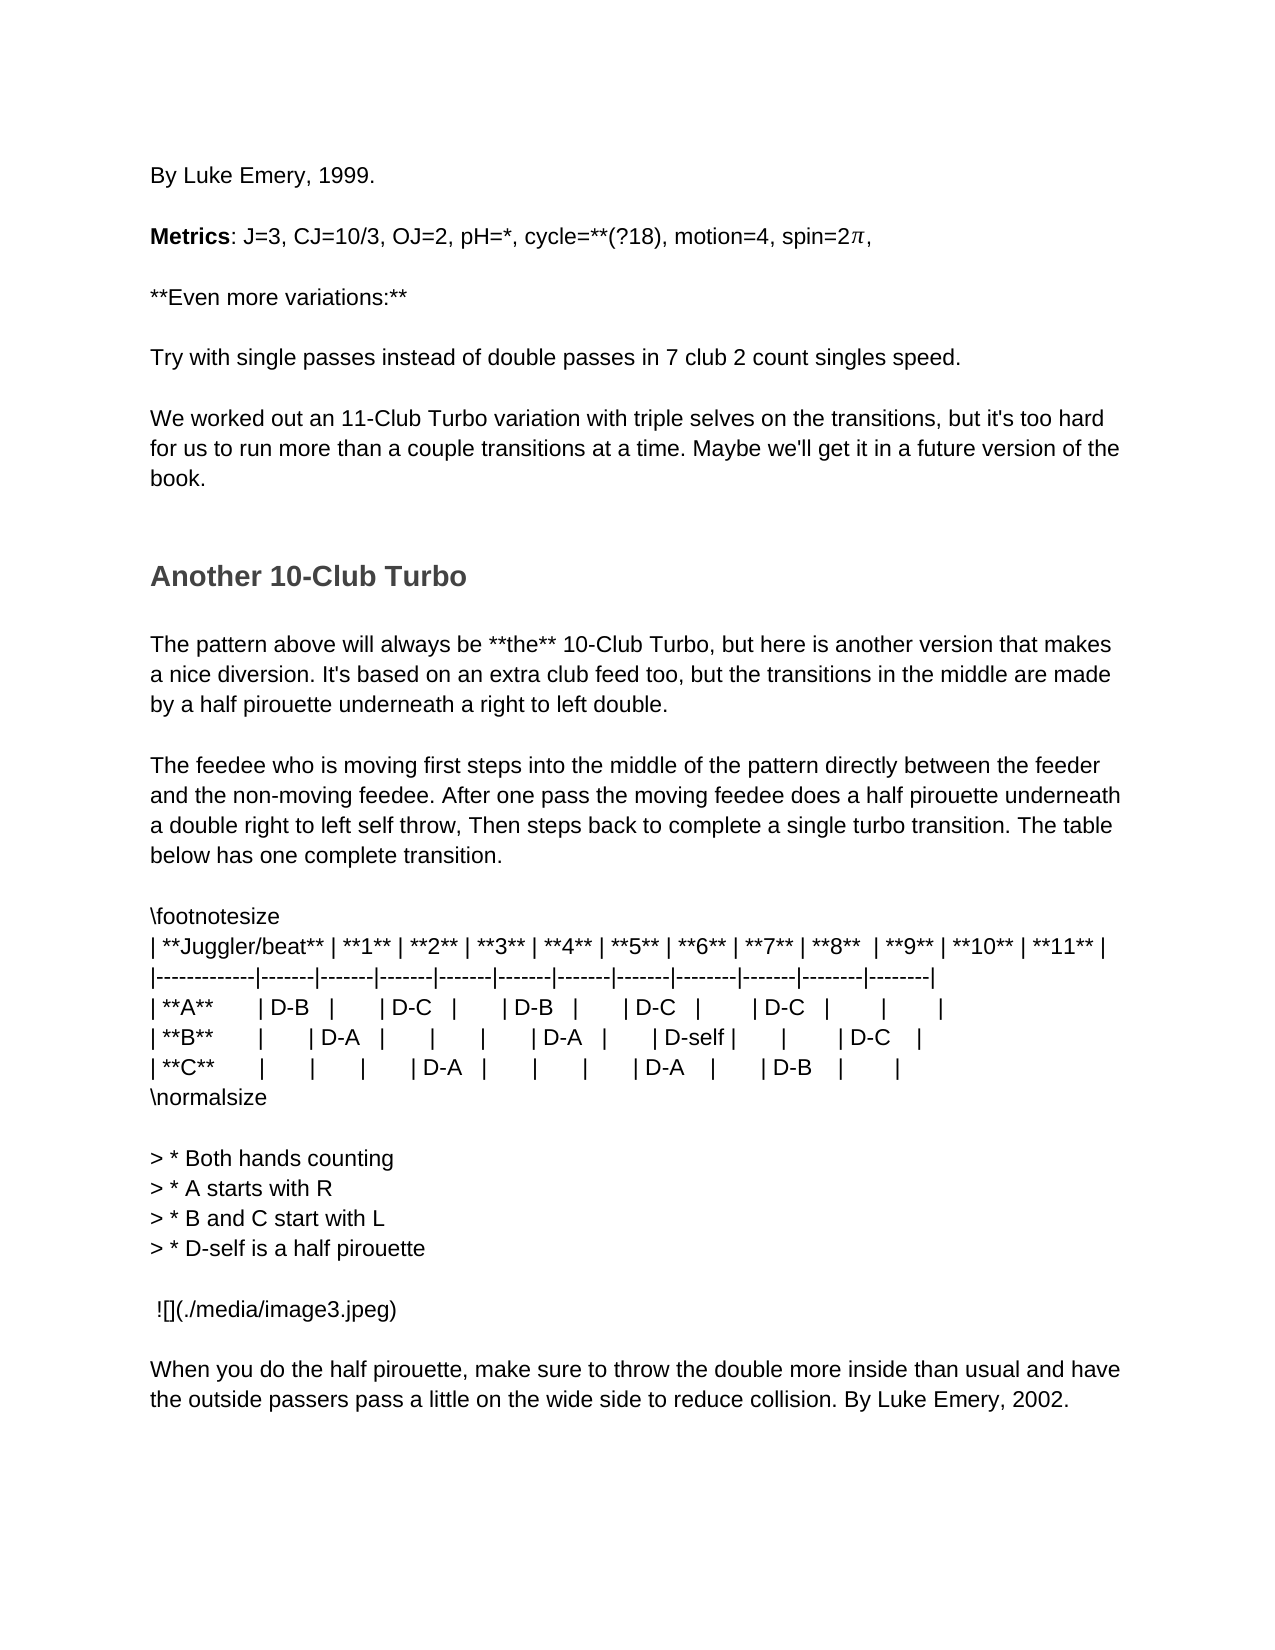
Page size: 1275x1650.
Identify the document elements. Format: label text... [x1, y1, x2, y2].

text > * B and C start with L [150, 1205, 1125, 1231]
text |-------------|-------|-------|-------|-------|-------|-------|-------|--------|-------|--------|--------| [150, 963, 1125, 989]
text When you do the half pirouette, make sure to throw the double more inside than usual and have the outside passers pass a little on the wide side to reduce collision. By Luke Emery, 2002. [150, 1356, 1125, 1412]
text | **C** | | | | D-A | | | | D-A | | D-B | | [150, 1054, 1125, 1080]
text | **B** | | D-A | | | | D-A | | D-self | | | D-C | [150, 1024, 1125, 1050]
text | **Juggler/beat** | **1** | **2** | **3** | **4** | **5** | **6** | **7** | **8** | **9** | **10** | **11** | [150, 933, 1125, 959]
text By Luke Emery, 1999. [150, 162, 1125, 188]
text > * D-self is a half pirouette [150, 1235, 1125, 1261]
text **Even more variations:** [150, 284, 1125, 310]
text ![](./media/image3.jpeg) [150, 1296, 1125, 1322]
text The feedee who is moving first steps into the middle of the pattern directly between the feeder and the non-moving feedee. After one pass the moving feedee does a half pirouette underneath a double right to left self throw, Then steps back to complete a single turbo transition. The table below has one complete transition. [150, 752, 1125, 869]
text \footnotesize [150, 903, 1125, 929]
text \normalsize [150, 1084, 1125, 1110]
subtitle Another 10-Club Turbo [150, 559, 1125, 592]
text | **A** | D-B | | D-C | | D-B | | D-C | | D-C | | | [150, 993, 1125, 1020]
text > * A starts with R [150, 1175, 1125, 1201]
text > * Both hands counting [150, 1144, 1125, 1171]
text Try with single passes instead of double passes in 7 club 2 count singles speed. [150, 344, 1125, 371]
text We worked out an 11-Club Turbo variation with triple selves on the transitions, but it's too hard for us to run more than a couple transitions at a time. Maybe we'll get it in a future version of the book. [150, 405, 1125, 491]
text The pattern above will always be **the** 10-Club Turbo, but here is another version that makes a nice diversion. It's based on an extra club feed too, but the transitions in the middle are made by a half pirouette underneath a right to left double. [150, 631, 1125, 718]
text Metrics: J=3, CJ=10/3, OJ=2, pH=*, cycle=**(?18), motion=4, spin=2, [150, 222, 1125, 250]
